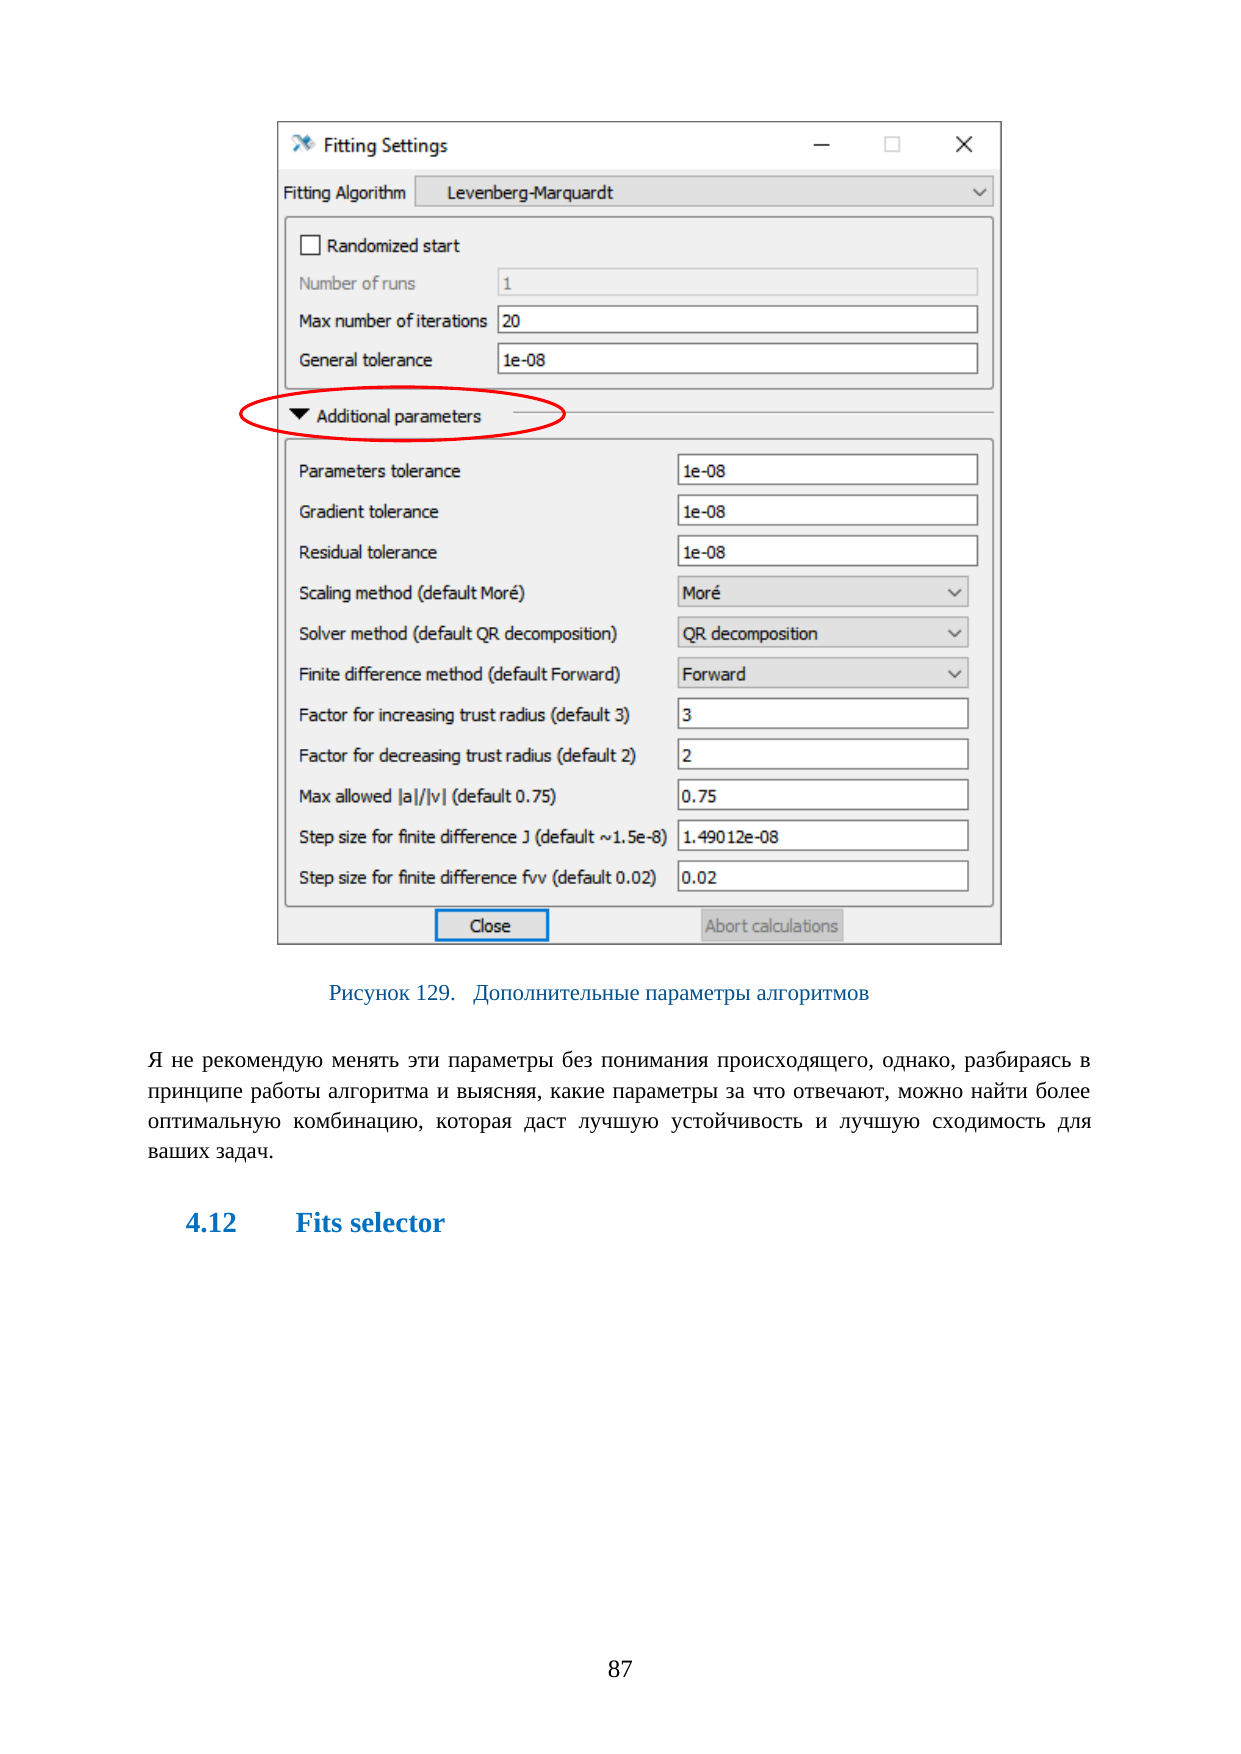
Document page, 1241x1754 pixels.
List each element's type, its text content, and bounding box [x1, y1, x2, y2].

picture [277, 389, 562, 439]
subtitle Fits selector [155, 1205, 1093, 1238]
text Я не рекомендую менять эти параметры без понимания происходящего, однако, разбираясь в принципе работы алгоритма и выясняя, какие параметры за что отвечают, можно найти более оптимальную комбинацию, которая даст лучшую устойчивость и лучшую сходимость для ваших задач. [148, 1046, 1093, 1163]
picture [277, 121, 1002, 945]
